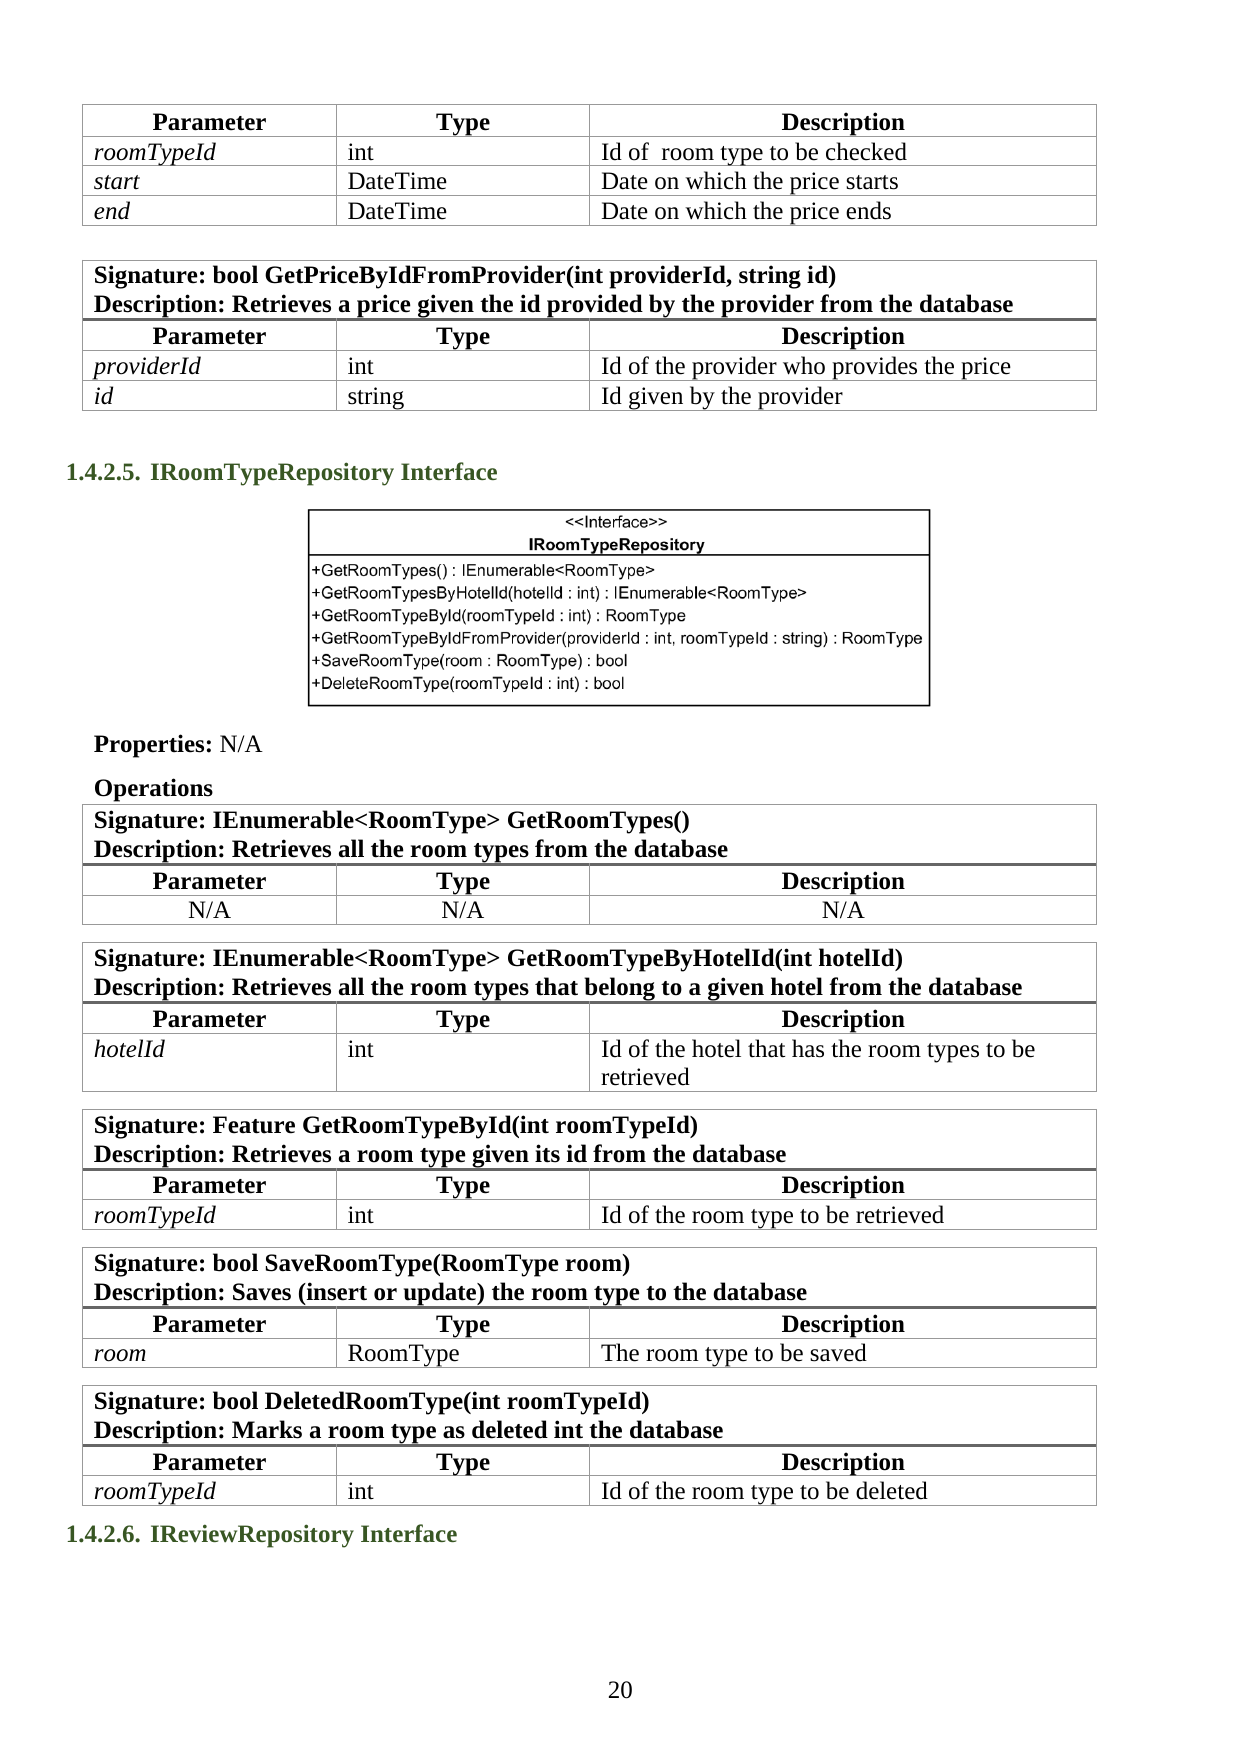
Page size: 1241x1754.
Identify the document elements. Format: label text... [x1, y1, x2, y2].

subtitle IReviewRepository Interface [141, 1519, 1146, 1547]
table_cell Id of the hotel that has the room types to be retrieved [590, 1034, 1096, 1091]
table_cell Parameter [83, 1004, 336, 1033]
table_cell Description [590, 1309, 1096, 1337]
table_cell Description [590, 321, 1096, 350]
table_cell Description [590, 1004, 1096, 1033]
table_cell int [337, 137, 589, 165]
table_cell N/A [337, 896, 589, 924]
table_header Signature: bool SaveRoomType(RoomType room) Description: Saves (insert or update) the room type to the database [83, 1248, 1096, 1306]
table_cell Id of room type to be checked [590, 137, 1096, 165]
table_cell hotelId [83, 1034, 336, 1091]
table_cell DateTime [337, 166, 589, 195]
table_cell Parameter [83, 1171, 336, 1199]
table_cell N/A [590, 896, 1096, 924]
table_cell room [83, 1339, 336, 1367]
table_cell Description [590, 105, 1096, 136]
table_cell DateTime [337, 196, 589, 225]
table_cell Type [337, 1447, 589, 1475]
table_cell Date on which the price ends [590, 196, 1096, 225]
table_cell Type [337, 1171, 589, 1199]
table_cell roomTypeId [83, 1476, 336, 1505]
table_cell Type [337, 1004, 589, 1033]
table_cell providerId [83, 351, 336, 380]
table_cell RoomType [337, 1339, 589, 1367]
table_cell Parameter [83, 321, 336, 350]
table_cell int [337, 1034, 589, 1091]
table_cell The room type to be saved [590, 1339, 1096, 1367]
table_cell string [337, 381, 589, 409]
table_cell Type [337, 321, 589, 350]
table_cell Description [590, 1447, 1096, 1475]
table_cell Date on which the price starts [590, 166, 1096, 195]
table_cell Parameter [83, 105, 336, 136]
table_cell Id given by the provider [590, 381, 1096, 409]
table_cell int [337, 351, 589, 380]
table_cell Id of the room type to be deleted [590, 1476, 1096, 1505]
text Properties: N/A [94, 729, 1146, 758]
table_cell end [83, 196, 336, 225]
table_header Signature: IEnumerable<RoomType> GetRoomTypes() Description: Retrieves all the room types from the database [83, 805, 1096, 863]
table_cell start [83, 166, 336, 195]
picture [305, 500, 935, 711]
table_cell int [337, 1200, 589, 1229]
table_cell Id of the provider who provides the price [590, 351, 1096, 380]
table_cell roomTypeId [83, 1200, 336, 1229]
table_cell Description [590, 1171, 1096, 1199]
table_cell id [83, 381, 336, 409]
table_cell Parameter [83, 1309, 336, 1337]
table_cell Type [337, 105, 589, 136]
table_cell N/A [83, 896, 336, 924]
table_header Signature: IEnumerable<RoomType> GetRoomTypeByHotelId(int hotelId) Description: Retrieves all the room types that belong to a given hotel from the database [83, 943, 1096, 1001]
table_cell int [337, 1476, 589, 1505]
table_cell Parameter [83, 1447, 336, 1475]
text Operations [94, 773, 1146, 802]
table_cell Type [337, 1309, 589, 1337]
table_cell Parameter [83, 866, 336, 894]
table_header Signature: bool GetPriceByIdFromProvider(int providerId, string id) Description: Retrieves a price given the id provided by the provider from the database [83, 261, 1096, 318]
table_header Signature: Feature GetRoomTypeById(int roomTypeId) Description: Retrieves a room type given its id from the database [83, 1110, 1096, 1167]
table_cell roomTypeId [83, 137, 336, 165]
subtitle IRoomTypeRepository Interface [141, 457, 1146, 485]
table_cell Id of the room type to be retrieved [590, 1200, 1096, 1229]
table_header Signature: bool DeletedRoomType(int roomTypeId) Description: Marks a room type as deleted int the database [83, 1386, 1096, 1443]
table_cell Description [590, 866, 1096, 894]
table_cell Type [337, 866, 589, 894]
